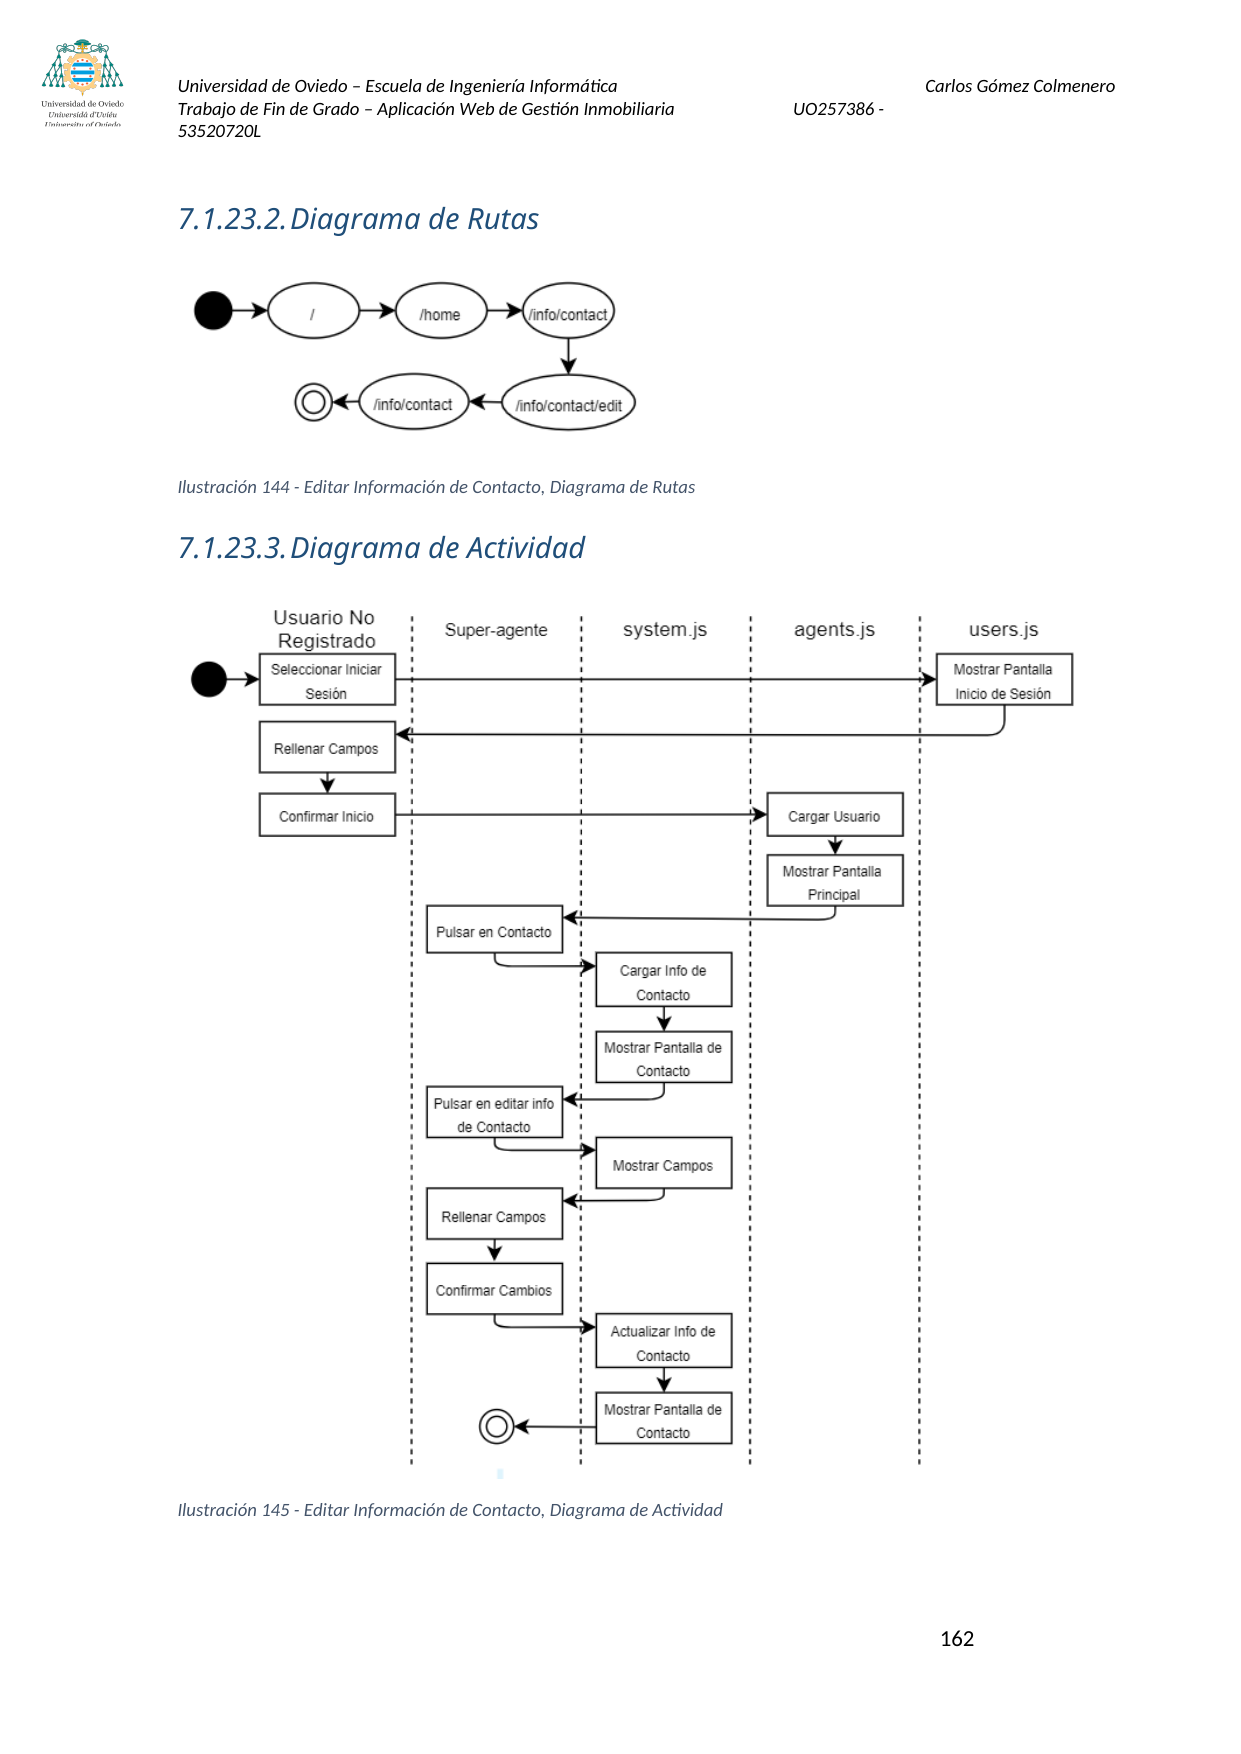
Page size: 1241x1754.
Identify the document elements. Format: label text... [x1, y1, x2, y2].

subtitle Diagrama de Actividad [177, 527, 974, 567]
subtitle Diagrama de Rutas [177, 199, 974, 238]
picture [177, 595, 1077, 1479]
text Ilustración 144 - Editar Información de Contacto, Diagrama de Rutas [177, 475, 974, 498]
text Ilustración 145 - Editar Información de Contacto, Diagrama de Actividad [177, 1498, 974, 1521]
picture [177, 266, 650, 457]
picture [36, 38, 124, 126]
